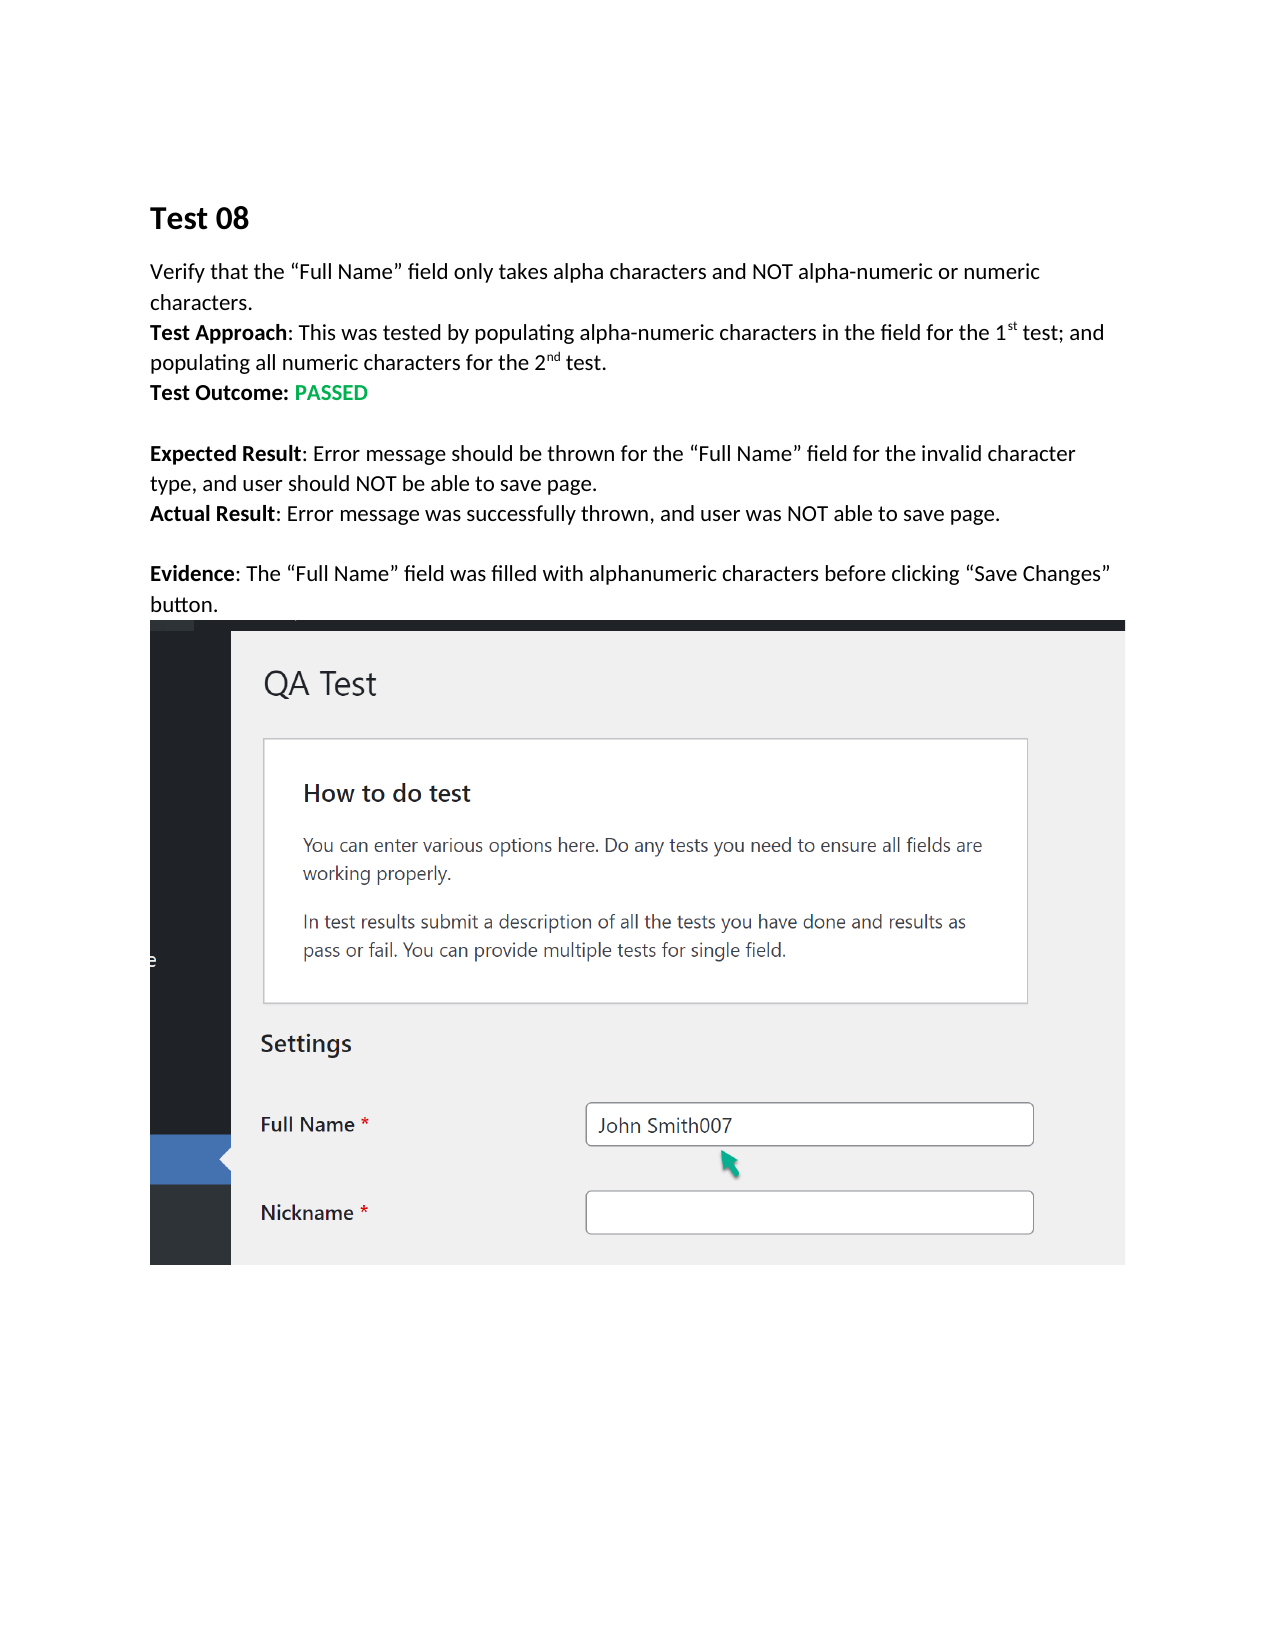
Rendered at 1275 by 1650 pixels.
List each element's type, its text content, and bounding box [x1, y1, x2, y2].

text Test Outcome: PASSED [150, 378, 1125, 406]
text Expected Result: Error message should be thrown for the “Full Name” field for the invalid character type, and user should NOT be able to save page. [150, 439, 1125, 497]
picture [150, 620, 1125, 1265]
text Test 08 [150, 197, 1125, 238]
text Verify that the “Full Name” field only takes alpha characters and NOT alpha-numeric or numeric characters. [150, 257, 1125, 316]
text Evidence: The “Full Name” field was filled with alphanumeric characters before clicking “Save Changes” button. [150, 559, 1125, 618]
text Test Approach: This was tested by populating alpha-numeric characters in the field for the 1st test; and populating all numeric characters for the 2nd test. [150, 318, 1125, 376]
text Actual Result: Error message was successfully thrown, and user was NOT able to save page. [150, 499, 1125, 527]
